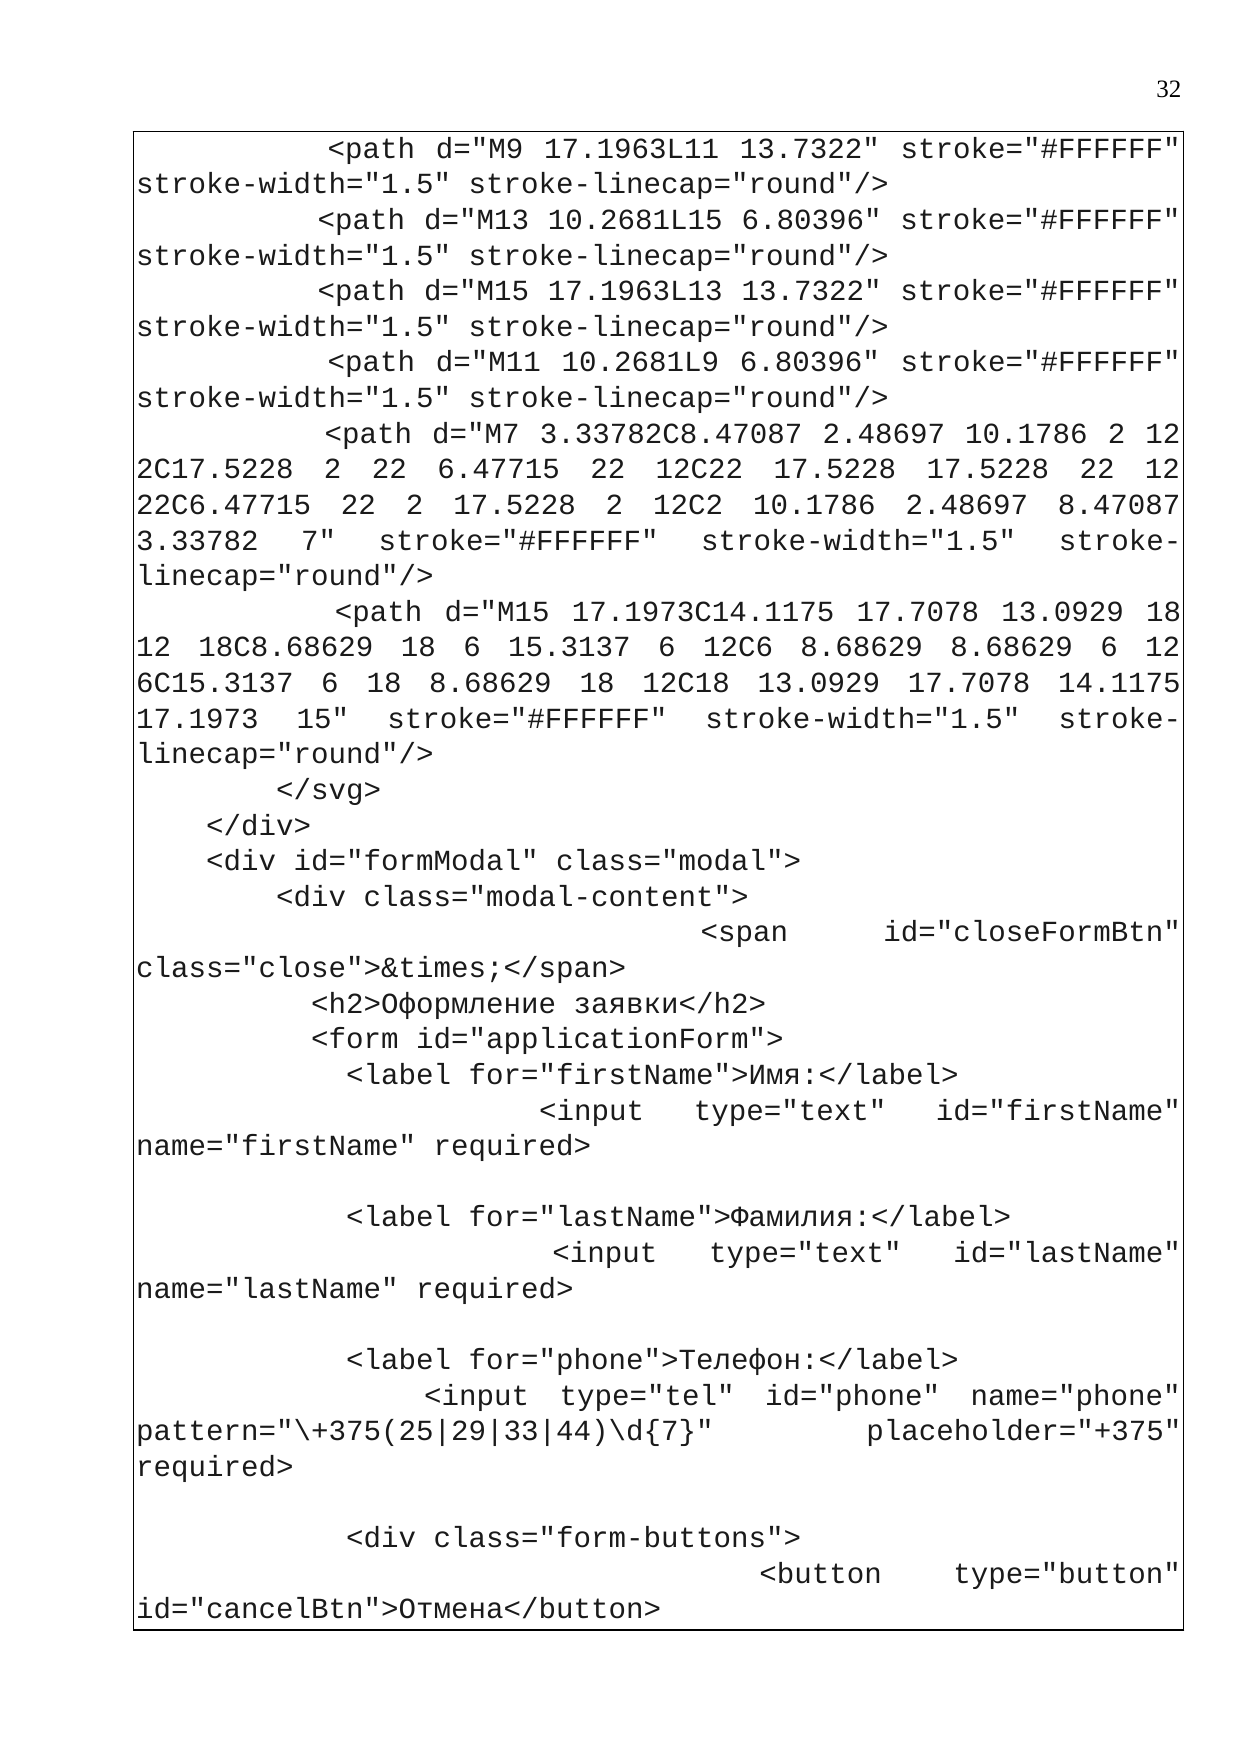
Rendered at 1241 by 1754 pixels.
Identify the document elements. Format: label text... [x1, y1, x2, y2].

text <path d="M9 17.1963L11 13.7322" stroke="#FFFFFF" stroke-width="1.5" stroke-linecap="round"/> [134, 132, 1183, 202]
text <label for="firstName">Имя:</label> [134, 1057, 1183, 1092]
text </svg> [134, 772, 1183, 807]
text <input type="tel" id="phone" name="phone" pattern="\+375(25|29|33|44)\d{7}" placeholder="+375" required> [134, 1377, 1183, 1485]
text </div> [134, 807, 1183, 843]
text <path d="M15 17.1973C14.1175 17.7078 13.0929 18 12 18C8.68629 18 6 15.3137 6 12C6 8.68629 8.68629 6 12 6C15.3137 6 18 8.68629 18 12C18 13.0929 17.7078 14.1175 17.1973 15" stroke="#FFFFFF" stroke-width="1.5" stroke-linecap="round"/> [134, 594, 1183, 772]
text <div id="formModal" class="modal"> [134, 843, 1183, 879]
text <div class="form-buttons"> [134, 1520, 1183, 1556]
text <button type="button" id="cancelBtn">Отмена</button> [134, 1556, 1183, 1629]
text <label for="lastName">Фамилия:</label> [134, 1199, 1183, 1235]
text <span id="closeFormBtn" class="close">&times;</span> [134, 914, 1183, 986]
text <input type="text" id="firstName" name="firstName" required> [134, 1092, 1183, 1164]
text <input type="text" id="lastName" name="lastName" required> [134, 1235, 1183, 1307]
text <label for="phone">Телефон:</label> [134, 1342, 1183, 1377]
text <path d="M15 17.1963L13 13.7322" stroke="#FFFFFF" stroke-width="1.5" stroke-linecap="round"/> [134, 273, 1183, 344]
text <div class="modal-content"> [134, 879, 1183, 914]
text <h2>Оформление заявки</h2> [134, 986, 1183, 1021]
text <form id="applicationForm"> [134, 1021, 1183, 1057]
text <path d="M7 3.33782C8.47087 2.48697 10.1786 2 12 2C17.5228 2 22 6.47715 22 12C22 17.5228 17.5228 22 12 22C6.47715 22 2 17.5228 2 12C2 10.1786 2.48697 8.47087 3.33782 7" stroke="#FFFFFF" stroke-width="1.5" stroke-linecap="round"/> [134, 416, 1183, 594]
text <path d="M13 10.2681L15 6.80396" stroke="#FFFFFF" stroke-width="1.5" stroke-linecap="round"/> [134, 202, 1183, 273]
text <path d="M11 10.2681L9 6.80396" stroke="#FFFFFF" stroke-width="1.5" stroke-linecap="round"/> [134, 344, 1183, 416]
